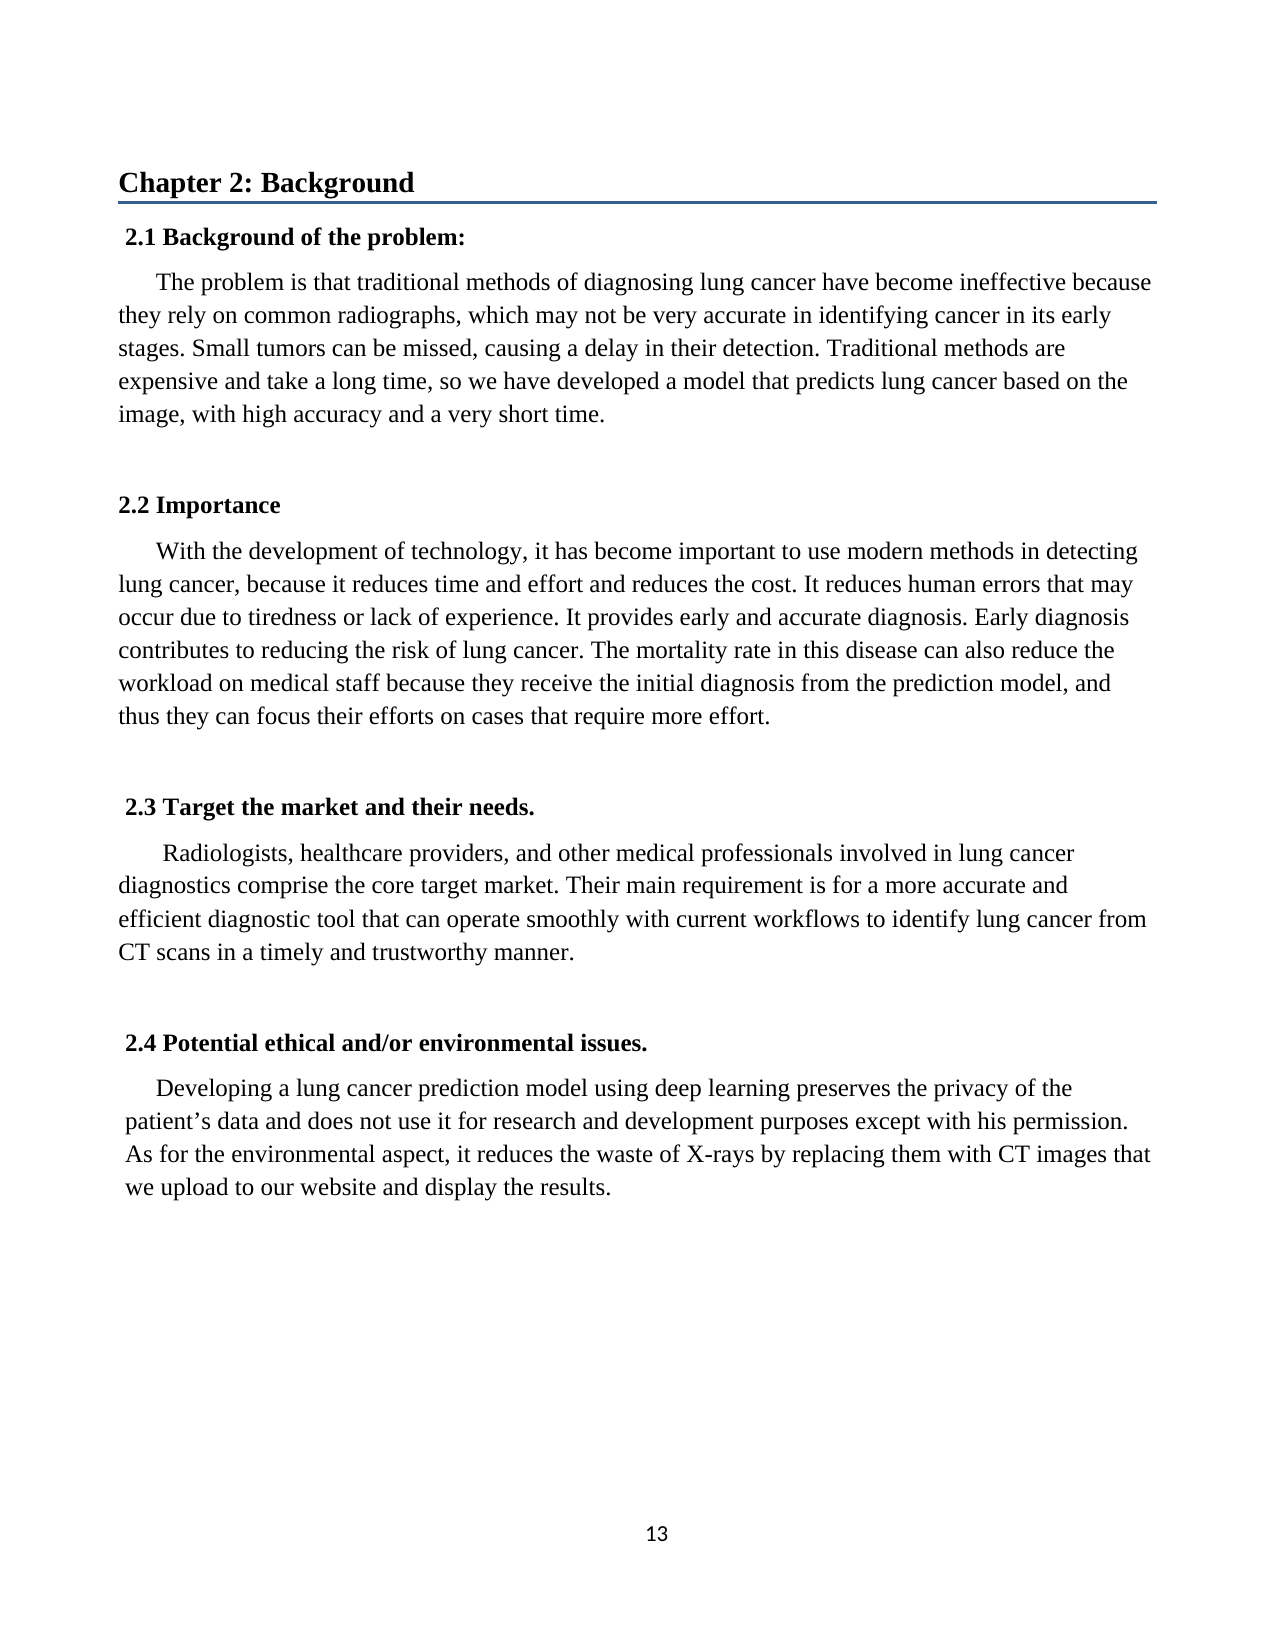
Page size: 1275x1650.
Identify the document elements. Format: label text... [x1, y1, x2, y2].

subtitle Chapter 2: Background [118, 166, 1157, 201]
text Developing a lung cancer prediction model using deep learning preserves the privacy of the patient’s data and does not use it for research and development purposes except with his permission. As for the environmental aspect, it reduces the waste of X-rays by replacing them with CT images that we upload to our website and display the results. [125, 1073, 1157, 1201]
list Potential ethical and/or environmental issues. [125, 1028, 1157, 1056]
text The problem is that traditional methods of diagnosing lung cancer have become ineffective because they rely on common radiographs, which may not be very accurate in identifying cancer in its early stages. Small tumors can be missed, causing a delay in their detection. Traditional methods are expensive and take a long time, so we have developed a model that predicts lung cancer based on the image, with high accuracy and a very short time. [118, 267, 1157, 428]
list Importance [118, 490, 1157, 519]
text With the development of technology, it has become important to use modern methods in detecting lung cancer, because it reduces time and effort and reduces the cost. It reduces human errors that may occur due to tiredness or lack of experience. It provides early and accurate diagnosis. Early diagnosis contributes to reducing the risk of lung cancer. The mortality rate in this disease can also reduce the workload on medical staff because they receive the initial diagnosis from the prediction model, and thus they can focus their efforts on cases that require more effort. [118, 536, 1157, 730]
text Radiologists, healthcare providers, and other medical professionals involved in lung cancer diagnostics comprise the core target market. Their main requirement is for a more accurate and efficient diagnostic tool that can operate smoothly with current workflows to identify lung cancer from CT scans in a timely and trustworthy manner. [118, 838, 1157, 965]
list Target the market and their needs. [125, 792, 1157, 821]
list Background of the problem: [125, 222, 1157, 251]
